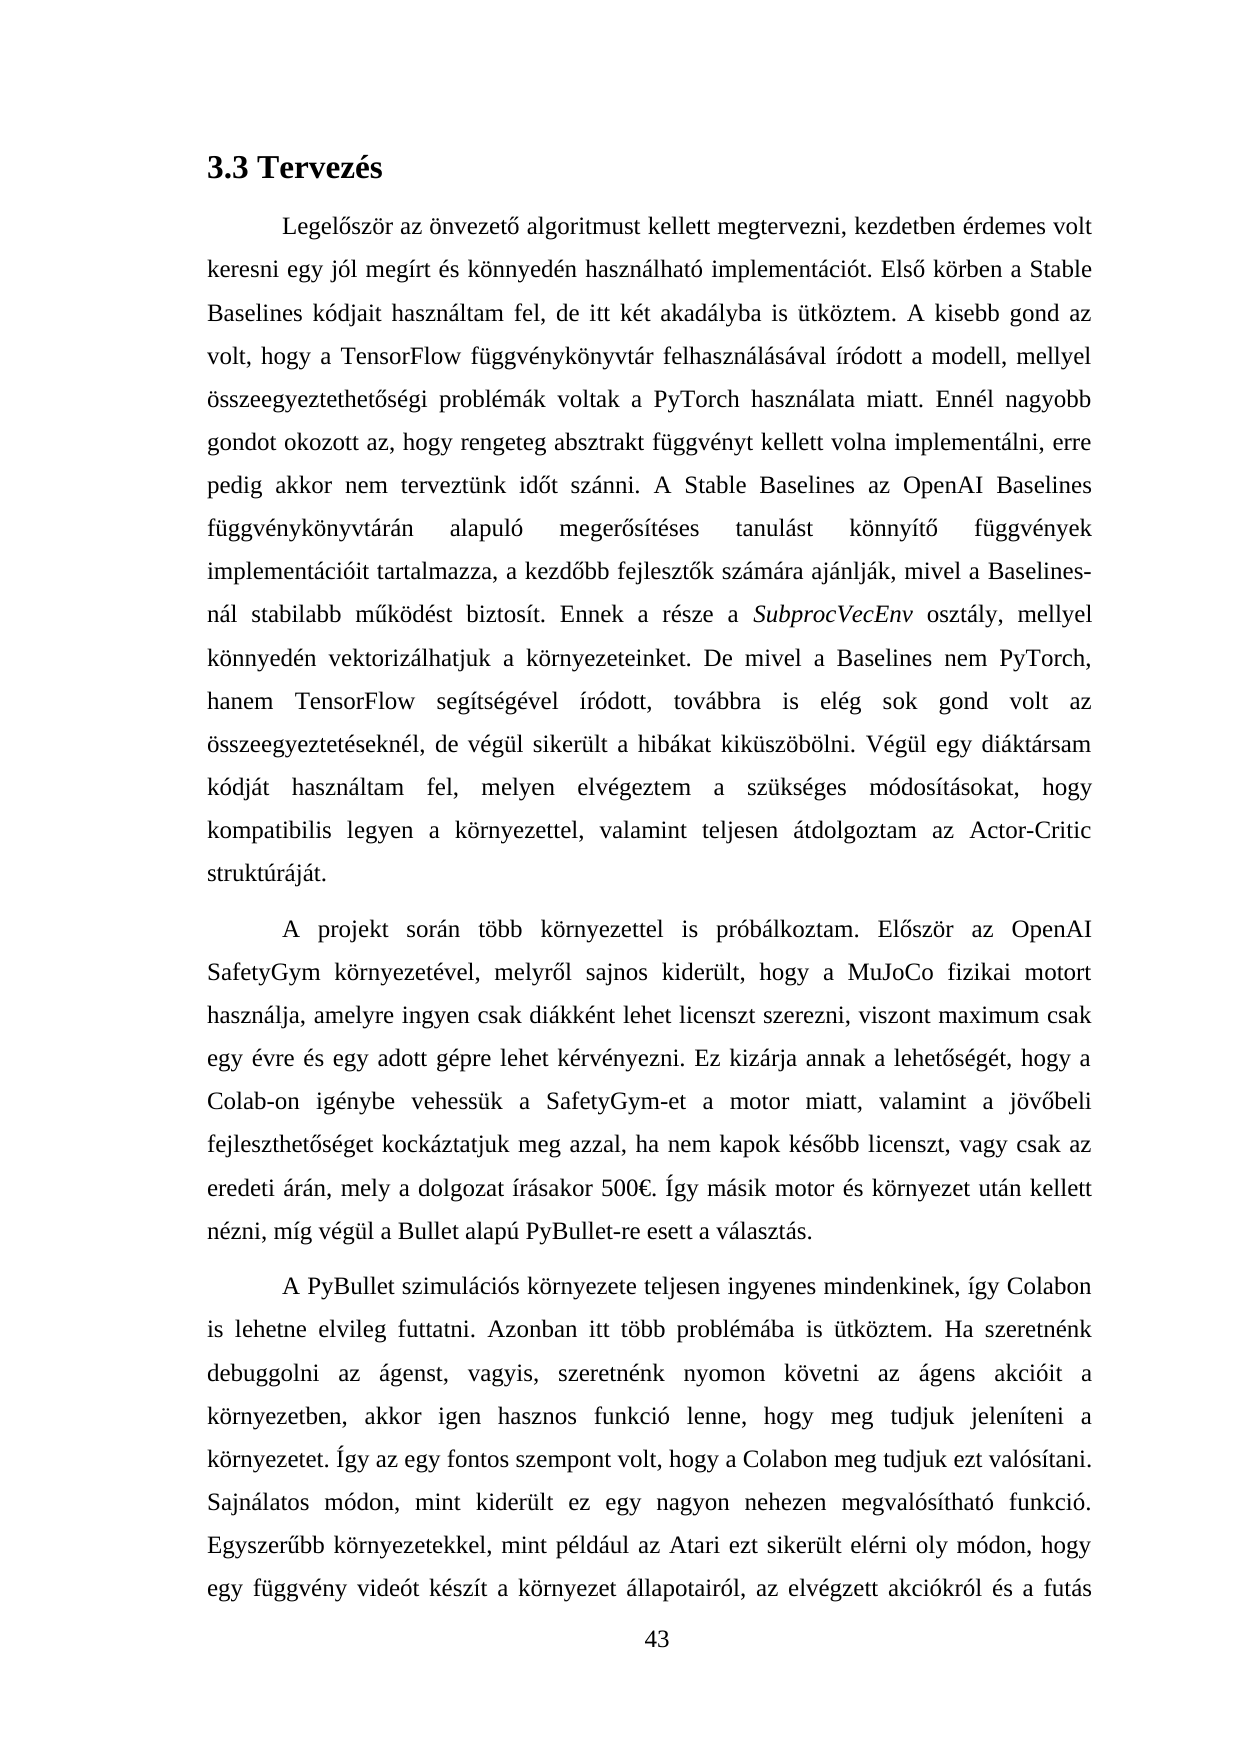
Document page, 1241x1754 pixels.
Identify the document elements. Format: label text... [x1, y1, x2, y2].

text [207, 1271, 1092, 1602]
text A projekt során több környezettel is próbálkoztam. Először az OpenAI SafetyGym környezetével, melyről sajnos kiderült, hogy a MuJoCo fizikai motort használja, amelyre ingyen csak diákként lehet licenszt szerezni, viszont maximum csak egy évre és egy adott gépre lehet kérvényezni. Ez kizárja annak a lehetőségét, hogy a Colab-on igénybe vehessük a SafetyGym-et a motor miatt, valamint a jövőbeli fejleszthetőséget kockáztatjuk meg azzal, ha nem kapok később licenszt, vagy csak az eredeti árán, mely a dolgozat írásakor 500€. Így másik motor és környezet után kellett nézni, míg végül a Bullet alapú PyBullet-re esett a választás. [207, 914, 1092, 1244]
text Legelőször az önvezető algoritmust kellett megtervezni, kezdetben érdemes volt keresni egy jól megírt és könnyedén használható implementációt. Első körben a Stable Baselines kódjait használtam fel, de itt két akadályba is ütköztem. A kisebb gond az volt, hogy a TensorFlow függvénykönyvtár felhasználásával íródott a modell, mellyel összeegyeztethetőségi problémák voltak a PyTorch használata miatt. Ennél nagyobb gondot okozott az, hogy rengeteg absztrakt függvényt kellett volna implementálni, erre pedig akkor nem terveztünk időt szánni. A Stable Baselines az OpenAI Baselines függvénykönyvtárán alapuló megerősítéses tanulást könnyítő függvények implementációit tartalmazza, a kezdőbb fejlesztők számára ajánlják, mivel a Baselines-nál stabilabb működést biztosít. Ennek a része a SubprocVecEnv osztály, mellyel könnyedén vektorizálhatjuk a környezeteinket. De mivel a Baselines nem PyTorch, hanem TensorFlow segítségével íródott, továbbra is elég sok gond volt az összeegyeztetéseknél, de végül sikerült a hibákat kiküszöbölni. Végül egy diáktársam kódját használtam fel, melyen elvégeztem a szükséges módosításokat, hogy kompatibilis legyen a környezettel, valamint teljesen átdolgoztam az Actor-Critic struktúráját. [207, 211, 1092, 887]
subtitle Tervezés [207, 148, 1092, 186]
